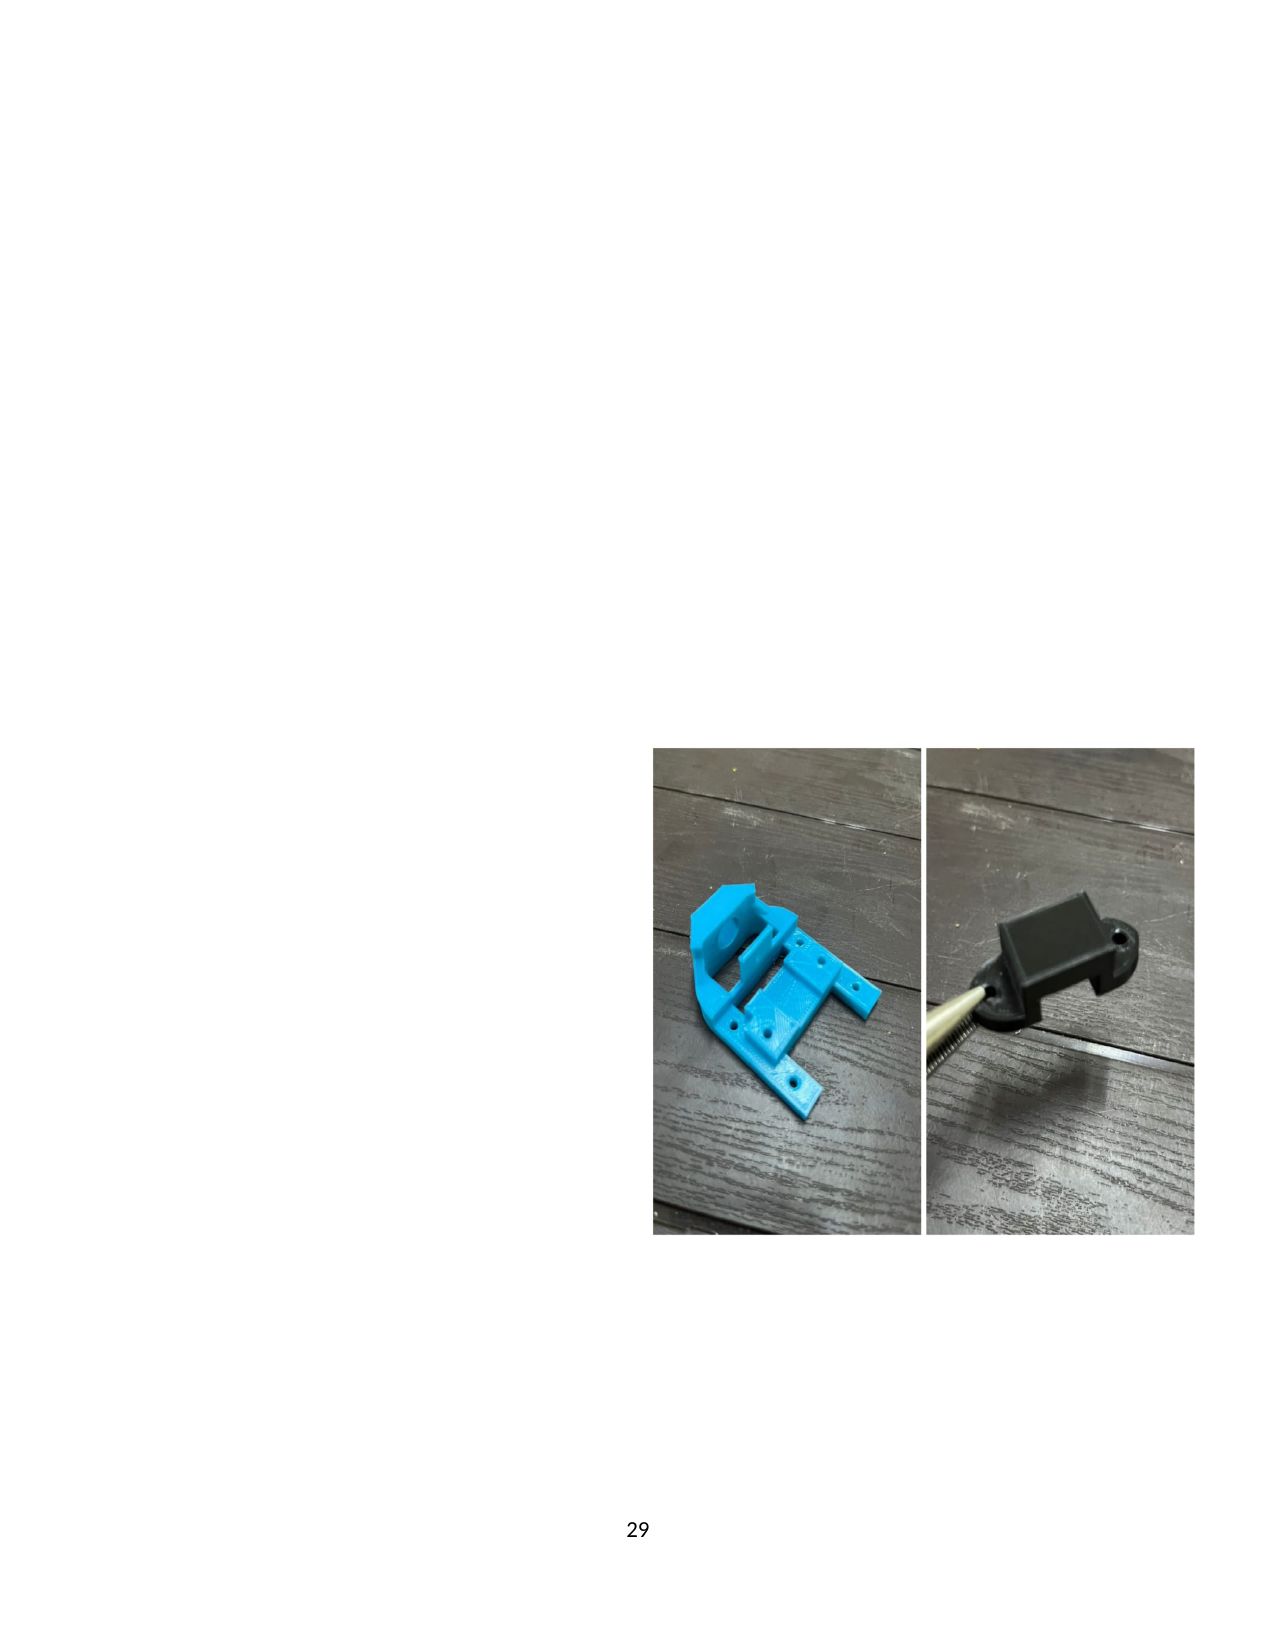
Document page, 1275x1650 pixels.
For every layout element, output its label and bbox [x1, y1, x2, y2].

picture [648, 742, 1199, 1240]
